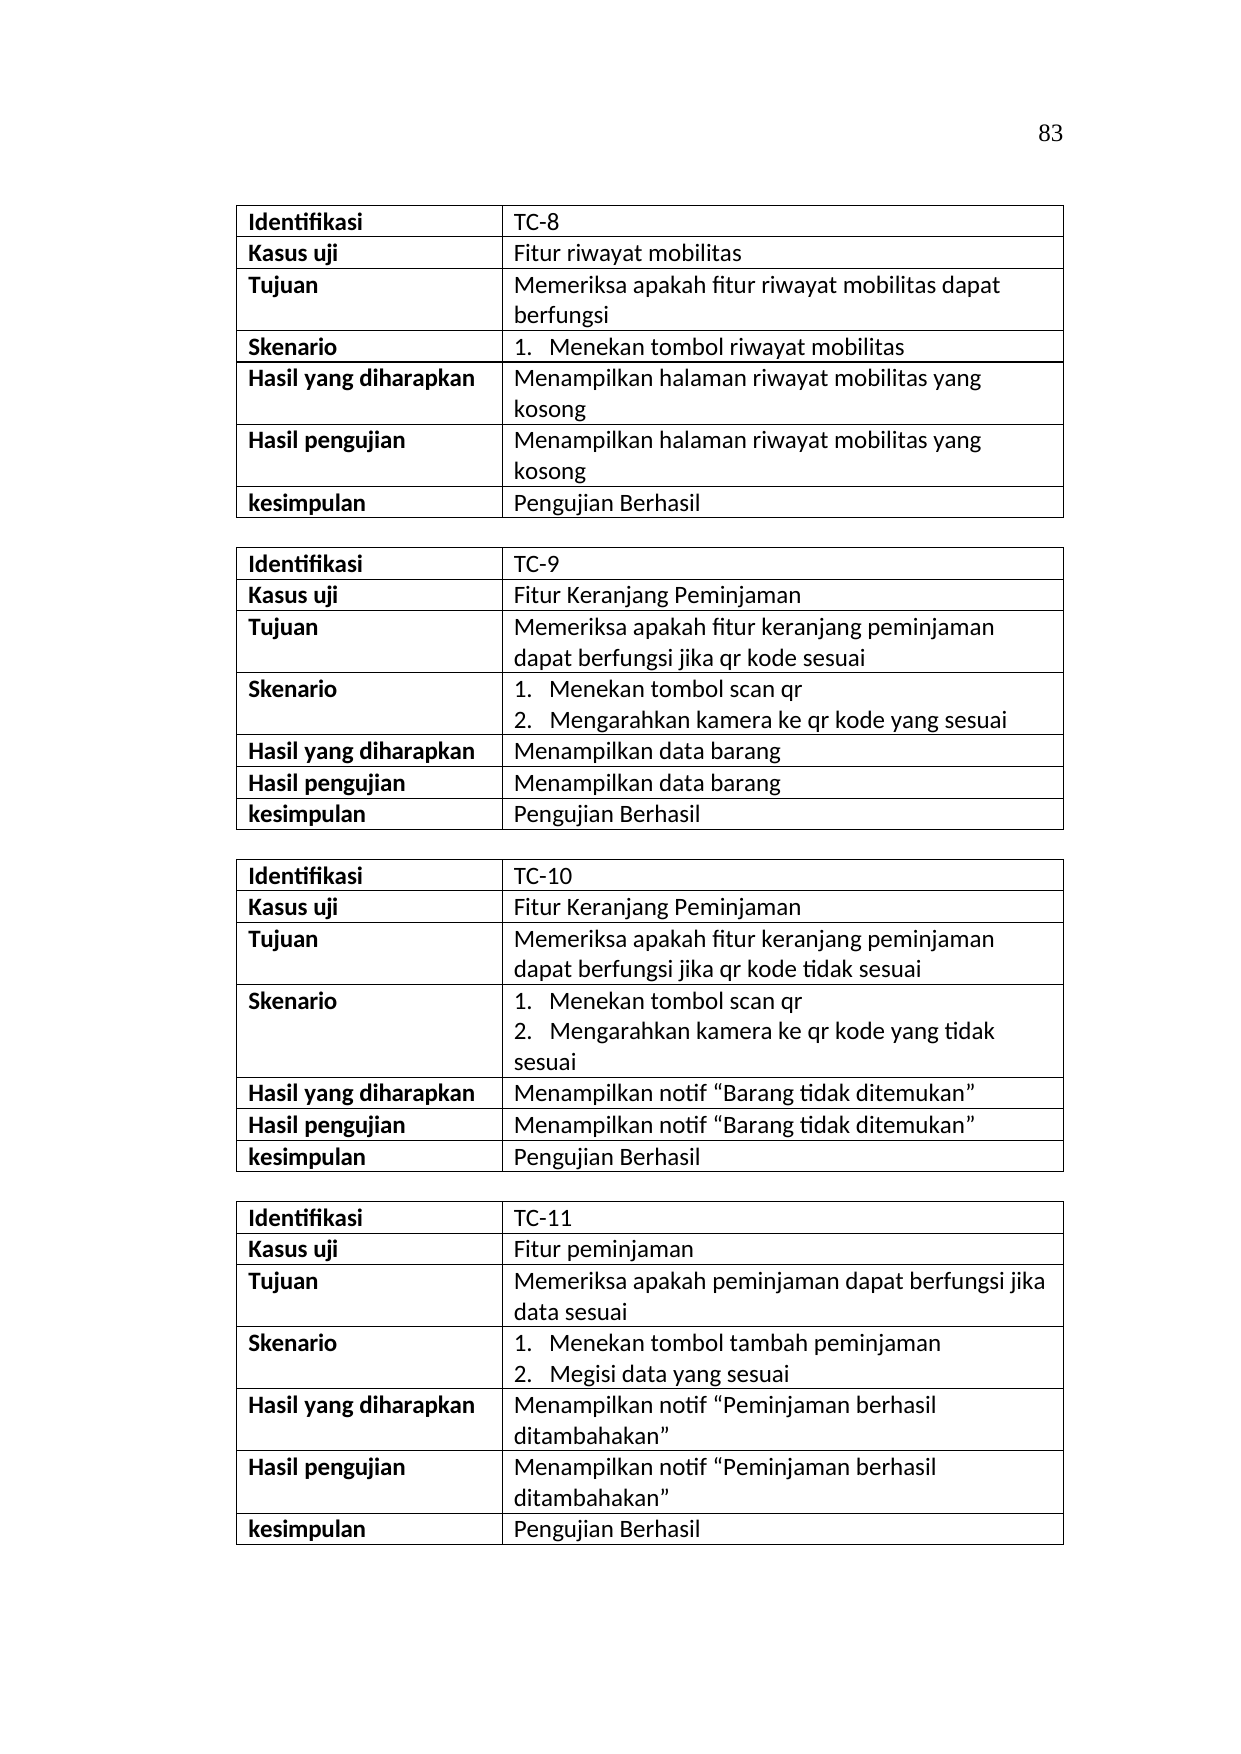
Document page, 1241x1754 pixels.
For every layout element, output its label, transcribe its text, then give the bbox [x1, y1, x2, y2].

table_cell Pengujian Berhasil [503, 487, 1063, 517]
table_cell kesimpulan [237, 1514, 502, 1544]
table_cell Kasus uji [237, 891, 502, 922]
table_cell Fitur Keranjang Peminjaman [503, 580, 1063, 610]
table_cell 1. Menekan tombol tambah peminjaman 2. Megisi data yang sesuai [503, 1327, 1063, 1388]
table_cell 1. Menekan tombol riwayat mobilitas [503, 331, 1063, 361]
table_cell Tujuan [237, 269, 502, 330]
table_cell Pengujian Berhasil [503, 1514, 1063, 1544]
table_cell kesimpulan [237, 1141, 502, 1171]
table_cell Kasus uji [237, 580, 502, 610]
table_cell Kasus uji [237, 237, 502, 268]
table_cell Skenario [237, 985, 502, 1077]
table_header TC-8 [503, 206, 1063, 236]
table_cell Menampilkan data barang [503, 735, 1063, 766]
table_cell Menampilkan halaman riwayat mobilitas yang kosong [503, 425, 1063, 486]
table_cell Memeriksa apakah peminjaman dapat berfungsi jika data sesuai [503, 1265, 1063, 1326]
table_cell kesimpulan [237, 799, 502, 829]
table_cell Kasus uji [237, 1234, 502, 1264]
table_cell Memeriksa apakah fitur keranjang peminjaman dapat berfungsi jika qr kode sesuai [503, 611, 1063, 672]
table_cell Hasil pengujian [237, 1451, 502, 1512]
table_cell Menampilkan data barang [503, 767, 1063, 797]
table_cell Hasil yang diharapkan [237, 1389, 502, 1450]
table_cell Hasil pengujian [237, 767, 502, 797]
table_cell Tujuan [237, 611, 502, 672]
table_cell Tujuan [237, 1265, 502, 1326]
table_cell Fitur peminjaman [503, 1234, 1063, 1264]
table_cell Fitur Keranjang Peminjaman [503, 891, 1063, 922]
table_header TC-11 [503, 1202, 1063, 1233]
table_cell Hasil yang diharapkan [237, 363, 502, 423]
table_cell Skenario [237, 331, 502, 361]
table_header TC-9 [503, 548, 1063, 578]
table_cell Hasil pengujian [237, 425, 502, 486]
table_cell Memeriksa apakah fitur keranjang peminjaman dapat berfungsi jika qr kode tidak sesuai [503, 923, 1063, 984]
table_cell kesimpulan [237, 487, 502, 517]
table_cell Pengujian Berhasil [503, 799, 1063, 829]
table_cell Hasil yang diharapkan [237, 735, 502, 766]
table_cell Skenario [237, 673, 502, 734]
table_cell Menampilkan notif “Peminjaman berhasil ditambahakan” [503, 1451, 1063, 1512]
table_header TC-10 [503, 860, 1063, 890]
table_cell Menampilkan notif “Barang tidak ditemukan” [503, 1109, 1063, 1140]
table_cell Memeriksa apakah fitur riwayat mobilitas dapat berfungsi [503, 269, 1063, 330]
table_cell Hasil pengujian [237, 1109, 502, 1140]
table_header Identifikasi [237, 1202, 502, 1233]
table_cell 1. Menekan tombol scan qr 2. Mengarahkan kamera ke qr kode yang sesuai [503, 673, 1063, 734]
table_header Identifikasi [237, 206, 502, 236]
table_cell Skenario [237, 1327, 502, 1388]
table_cell Menampilkan notif “Barang tidak ditemukan” [503, 1078, 1063, 1108]
table_cell Hasil yang diharapkan [237, 1078, 502, 1108]
table_cell Tujuan [237, 923, 502, 984]
table_cell Pengujian Berhasil [503, 1141, 1063, 1171]
table_cell Menampilkan notif “Peminjaman berhasil ditambahakan” [503, 1389, 1063, 1450]
table_cell 1. Menekan tombol scan qr 2. Mengarahkan kamera ke qr kode yang tidak sesuai [503, 985, 1063, 1077]
table_cell Fitur riwayat mobilitas [503, 237, 1063, 268]
table_header Identifikasi [237, 860, 502, 890]
table_header Identifikasi [237, 548, 502, 578]
table_cell Menampilkan halaman riwayat mobilitas yang kosong [503, 363, 1063, 423]
